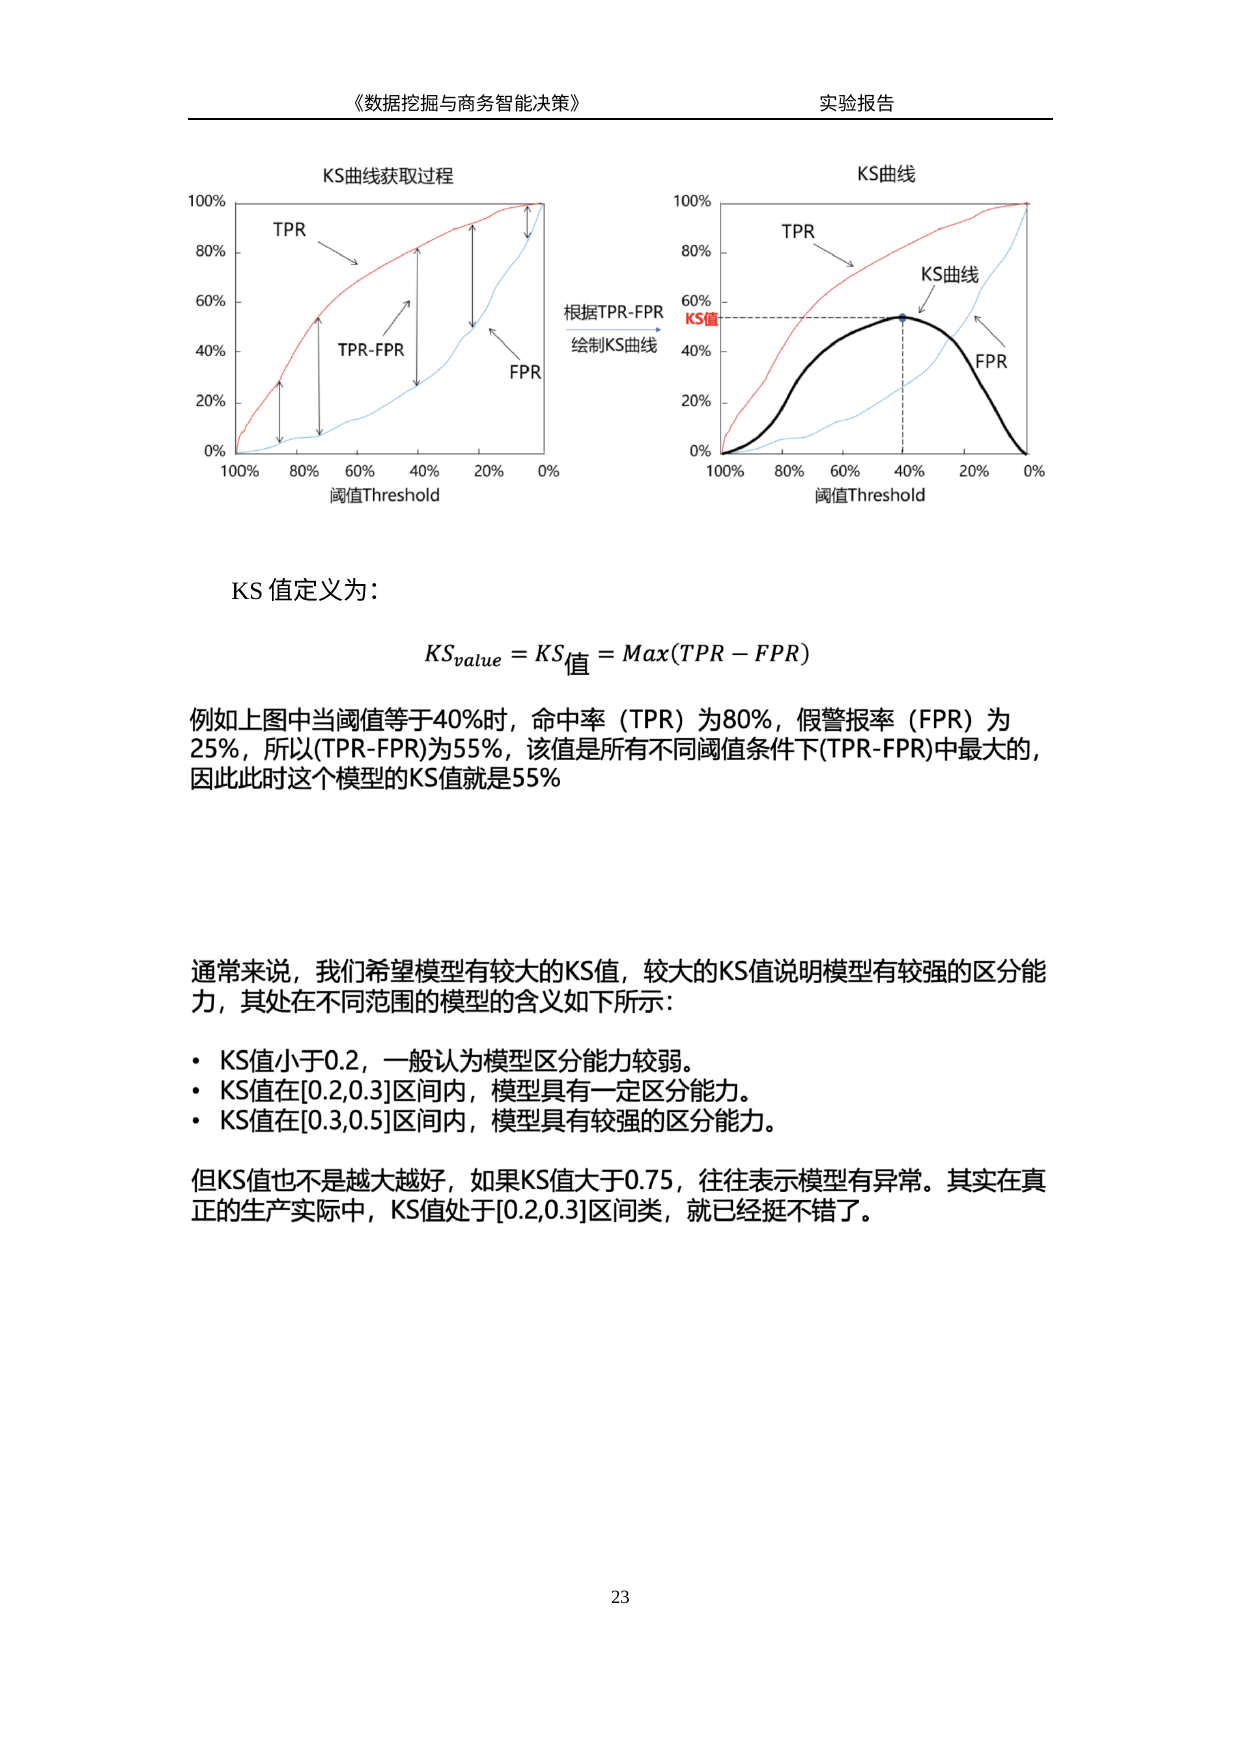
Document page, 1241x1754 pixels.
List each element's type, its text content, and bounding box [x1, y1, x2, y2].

picture [187, 948, 1052, 1232]
picture [187, 153, 1052, 512]
text KS值定义为： [187, 557, 1053, 622]
picture [187, 639, 1053, 799]
